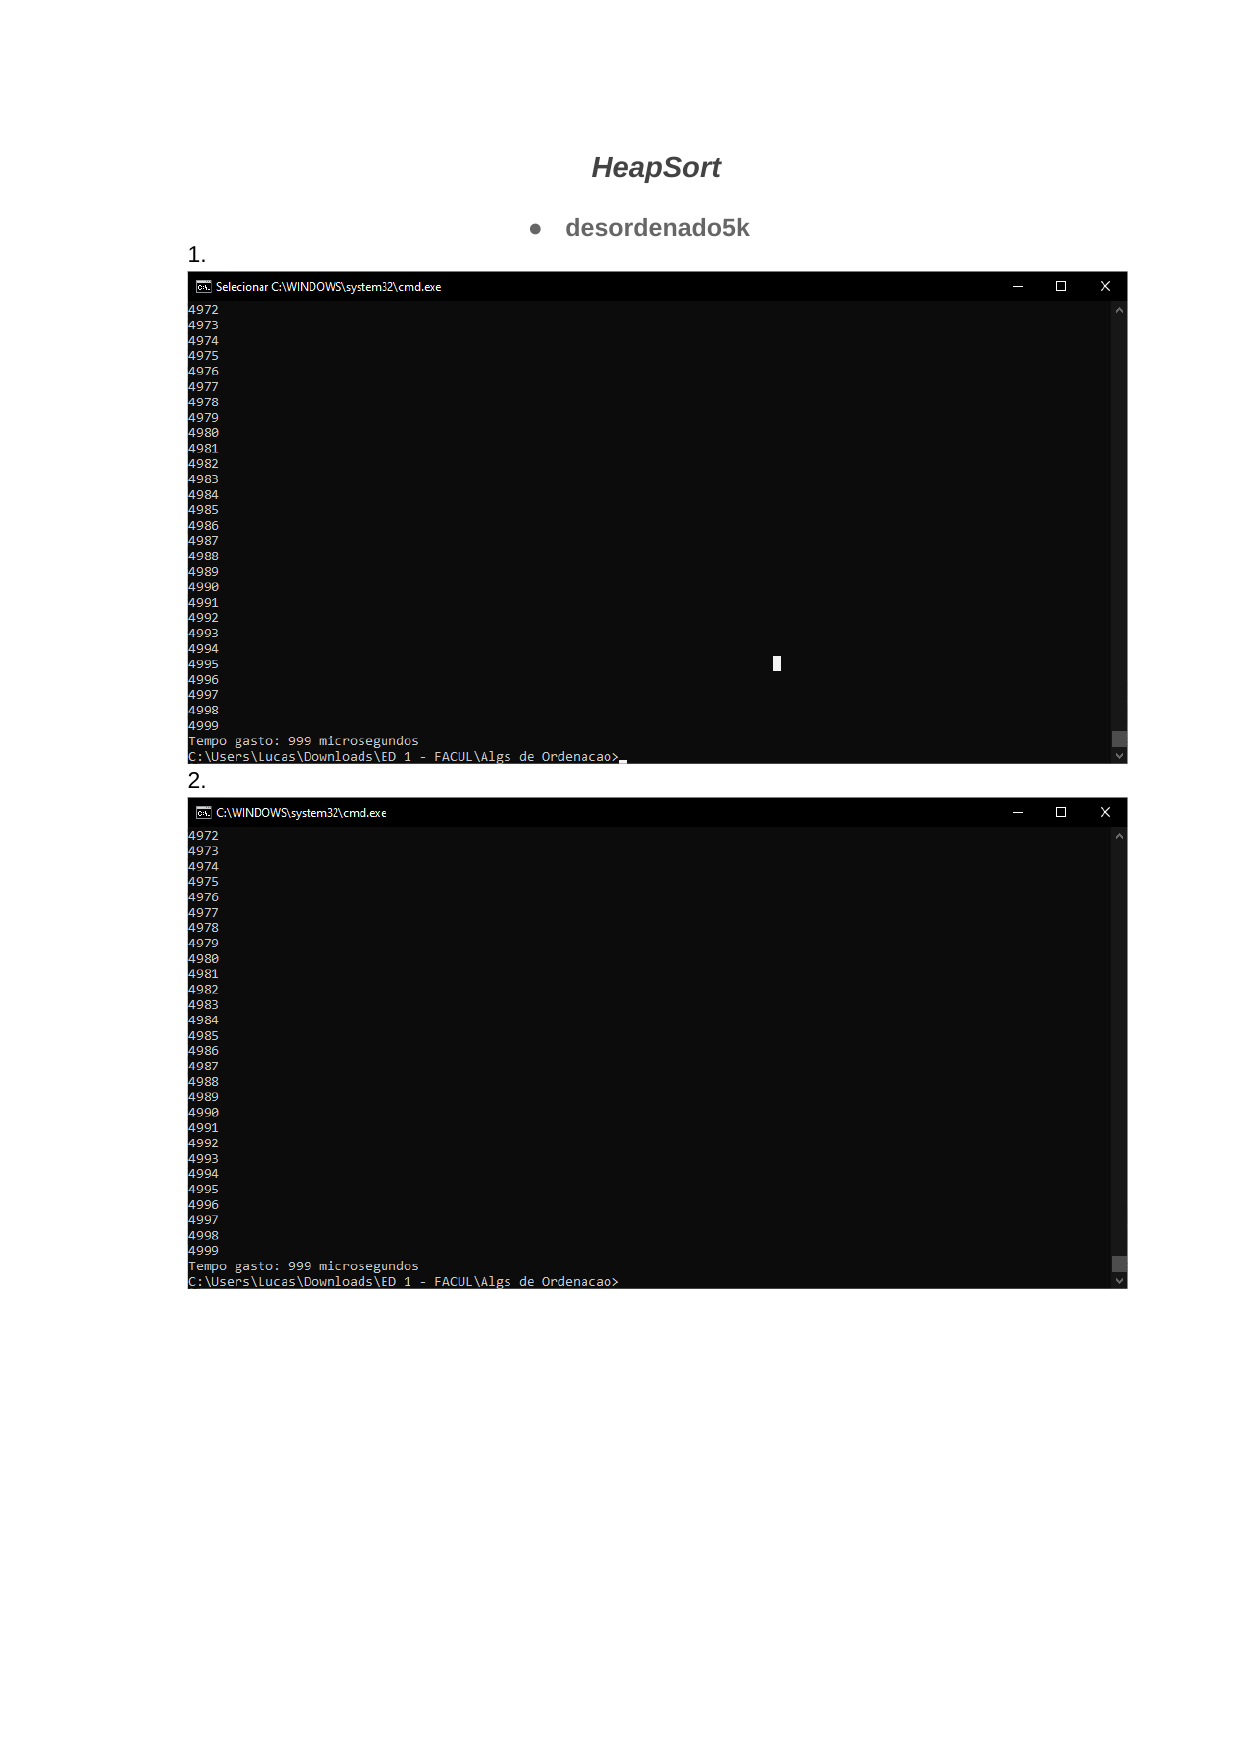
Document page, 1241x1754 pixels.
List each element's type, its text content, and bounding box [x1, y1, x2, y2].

subtitle HeapSort [225, 150, 1090, 183]
picture [187, 271, 1128, 764]
subtitle desordenado5k [187, 213, 1090, 241]
picture [187, 797, 1128, 1289]
